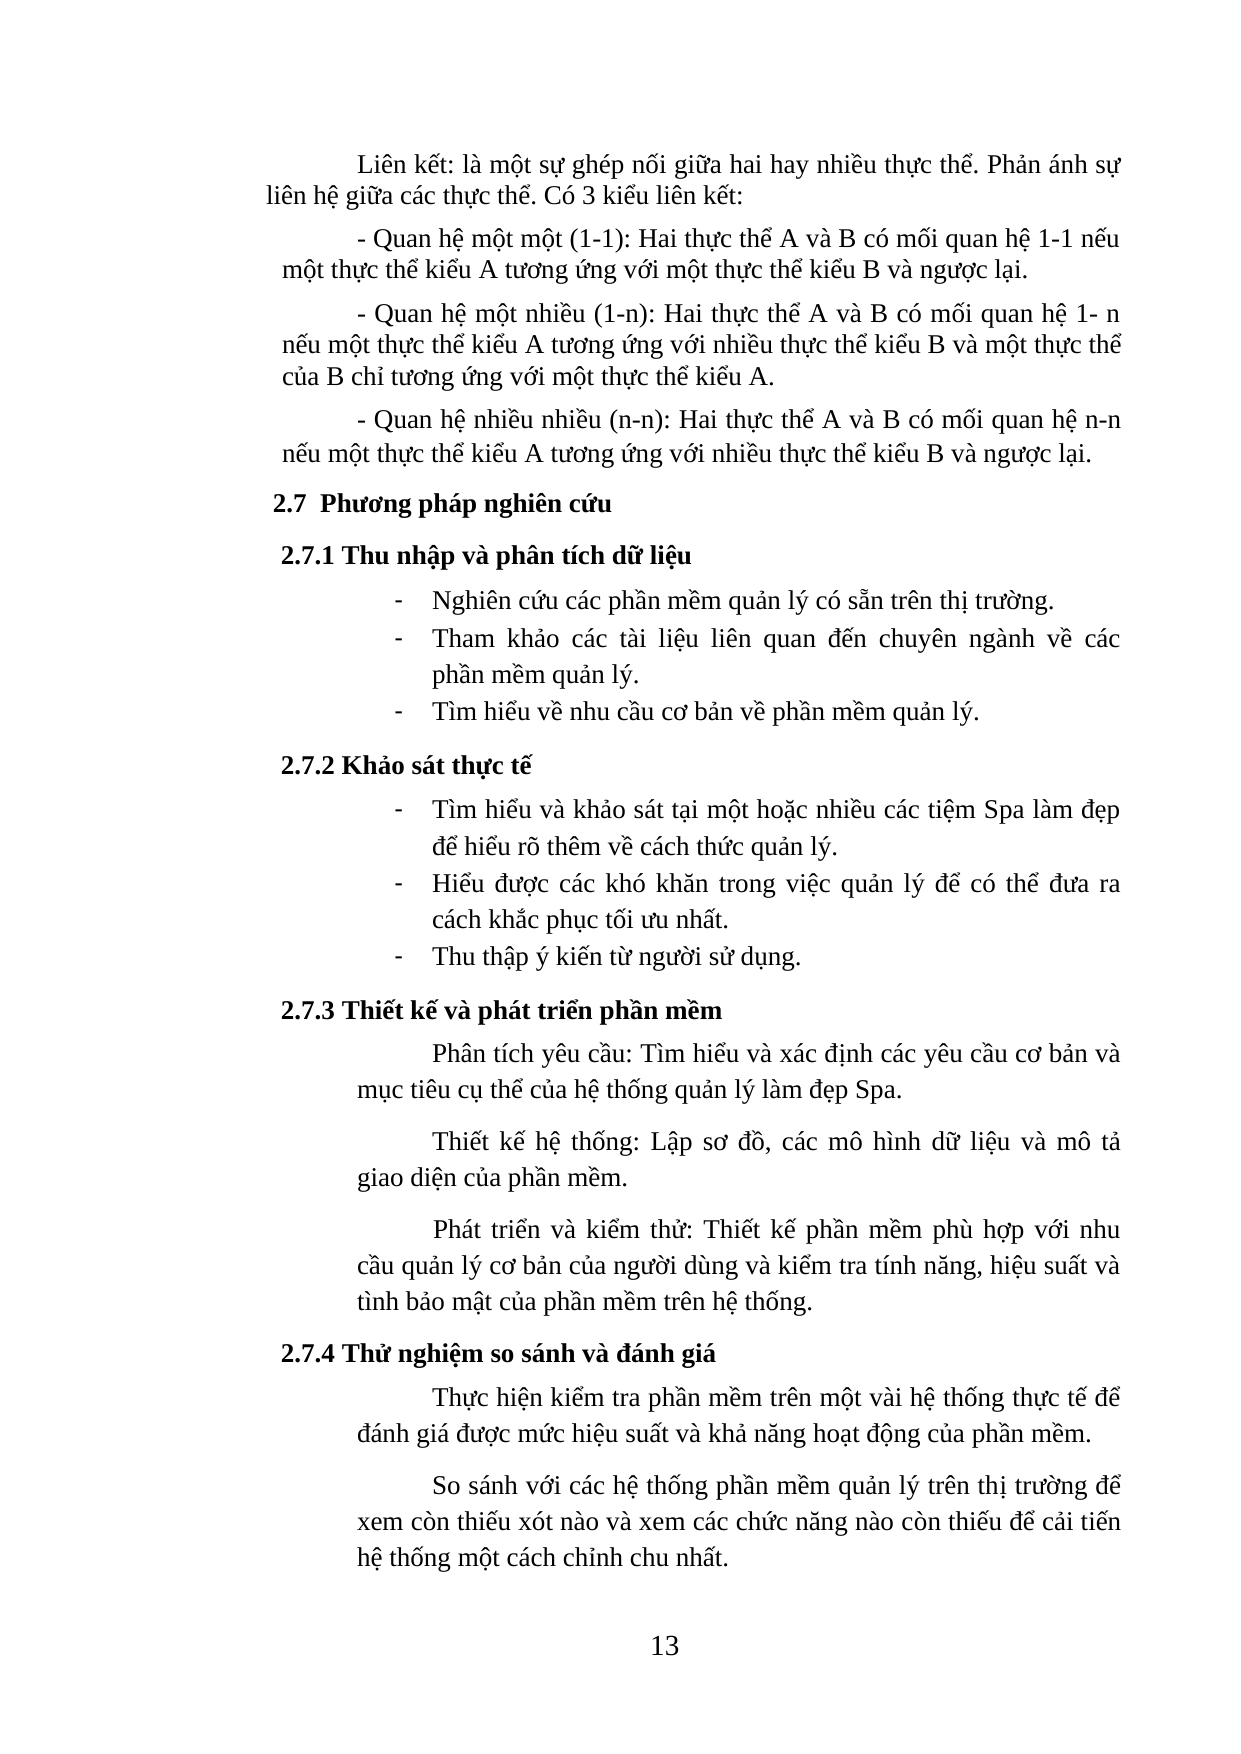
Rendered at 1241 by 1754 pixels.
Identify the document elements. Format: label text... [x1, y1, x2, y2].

subtitle 2.7.4 Thử nghiệm so sánh và đánh giá [207, 1337, 1122, 1369]
text So sánh với các hệ thống phần mềm quản lý trên thị trường để xem còn thiếu xót nào và xem các chức năng nào còn thiếu để cải tiến hệ thống một cách chỉnh chu nhất. [357, 1469, 1122, 1572]
text Phân tích yêu cầu: Tìm hiểu và xác định các yêu cầu cơ bản và mục tiêu cụ thể của hệ thống quản lý làm đẹp Spa. [357, 1037, 1122, 1104]
text - Quan hệ nhiều nhiều (n-n): Hai thực thể A và B có mối quan hệ n-n nếu một thực thể kiểu A tương ứng với nhiều thực thể kiểu B và ngược lại. [282, 403, 1122, 468]
subtitle 2.7.3 Thiết kế và phát triển phần mềm [207, 994, 1122, 1025]
list Tìm hiểu và khảo sát tại một hoặc nhiều các tiệm Spa làm đẹp để hiểu rõ thêm về cách thức quản lý. [394, 792, 1122, 861]
list Nghiên cứu các phần mềm quản lý có sẵn trên thị trường. [394, 583, 1122, 616]
list 2.7 Phương pháp nghiên cứu [273, 487, 1122, 518]
subtitle 2.7.1 Thu nhập và phân tích dữ liệu [207, 539, 1122, 571]
text - Quan hệ một nhiều (1-n): Hai thực thể A và B có mối quan hệ 1- n nếu một thực thể kiểu A tương ứng với nhiều thực thể kiểu B và một thực thể của B chỉ tương ứng với một thực thể kiểu A. [282, 297, 1122, 391]
subtitle 2.7.2 Khảo sát thực tế [207, 749, 1122, 780]
text Thực hiện kiểm tra phần mềm trên một vài hệ thống thực tế để đánh giá được mức hiệu suất và khả năng hoạt động của phần mềm. [357, 1381, 1122, 1448]
list Thu thập ý kiến từ người sử dụng. [394, 939, 1122, 972]
text Phát triển và kiểm thử: Thiết kế phần mềm phù hợp với nhu cầu quản lý cơ bản của người dùng và kiểm tra tính năng, hiệu suất và tình bảo mật của phần mềm trên hệ thống. [357, 1214, 1122, 1316]
text - Quan hệ một một (1-1): Hai thực thể A và B có mối quan hệ 1-1 nếu một thực thể kiểu A tương ứng với một thực thể kiểu B và ngược lại. [282, 222, 1122, 285]
text Thiết kế hệ thống: Lập sơ đồ, các mô hình dữ liệu và mô tả giao diện của phần mềm. [357, 1126, 1122, 1192]
list Tham khảo các tài liệu liên quan đến chuyên ngành về các phần mềm quản lý. [394, 621, 1122, 690]
list Hiểu được các khó khăn trong việc quản lý để có thể đưa ra cách khắc phục tối ưu nhất. [394, 866, 1122, 934]
list Tìm hiểu về nhu cầu cơ bản về phần mềm quản lý. [394, 694, 1122, 727]
text Liên kết: là một sự ghép nối giữa hai hay nhiều thực thể. Phản ánh sự liên hệ giữa các thực thể. Có 3 kiểu liên kết: [266, 148, 1122, 210]
